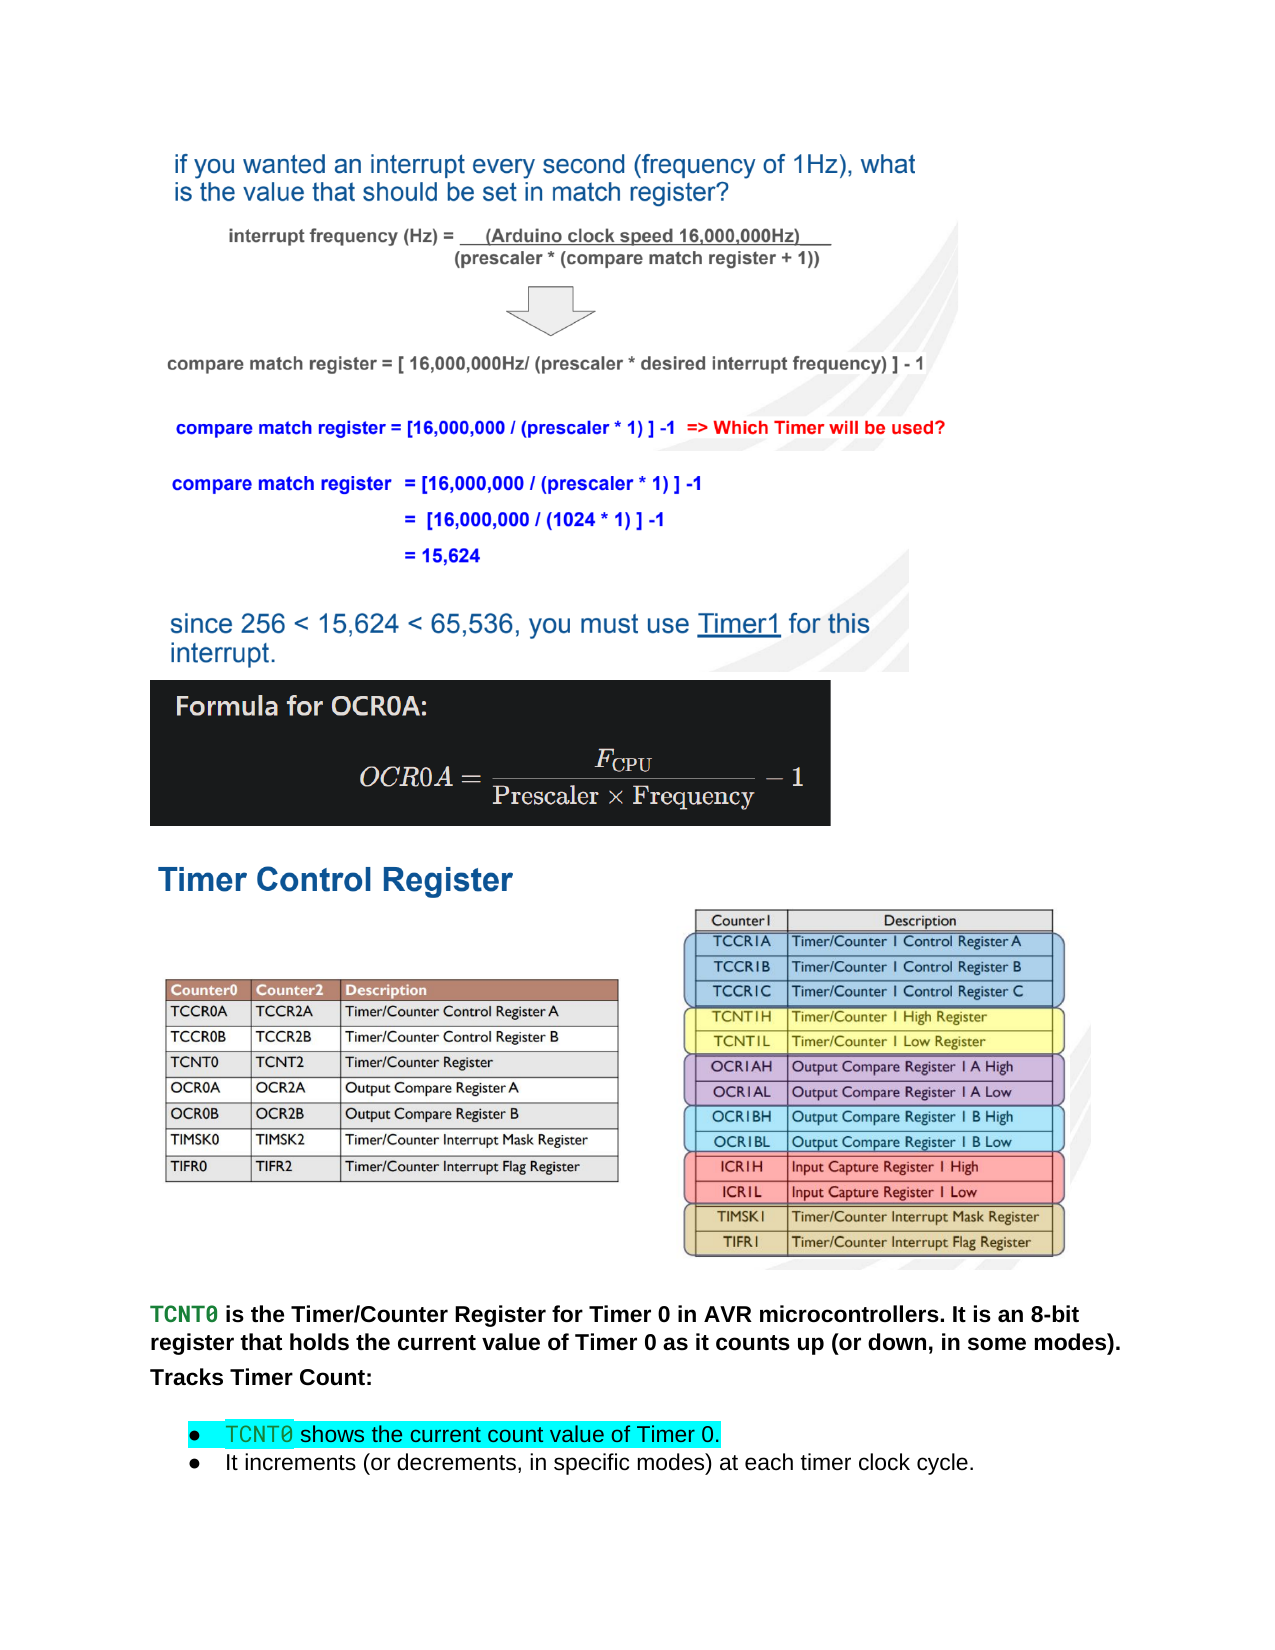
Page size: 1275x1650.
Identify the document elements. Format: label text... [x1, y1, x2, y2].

subtitle TCNT0 is the Timer/Counter Register for Timer 0 in AVR microcontrollers. It is an 8-bit register that holds the current value of Timer 0 as it counts up (or down, in some modes). [150, 1299, 1125, 1355]
list TCNT0 shows the current count value of Timer 0. [294, 1419, 1125, 1449]
picture [153, 454, 909, 672]
picture [150, 680, 831, 826]
list It increments (or decrements, in specific modes) at each timer clock cycle. [187, 1449, 1125, 1475]
text Tracks Timer Count: [150, 1363, 1125, 1390]
picture [150, 850, 1091, 1270]
picture [150, 150, 959, 451]
